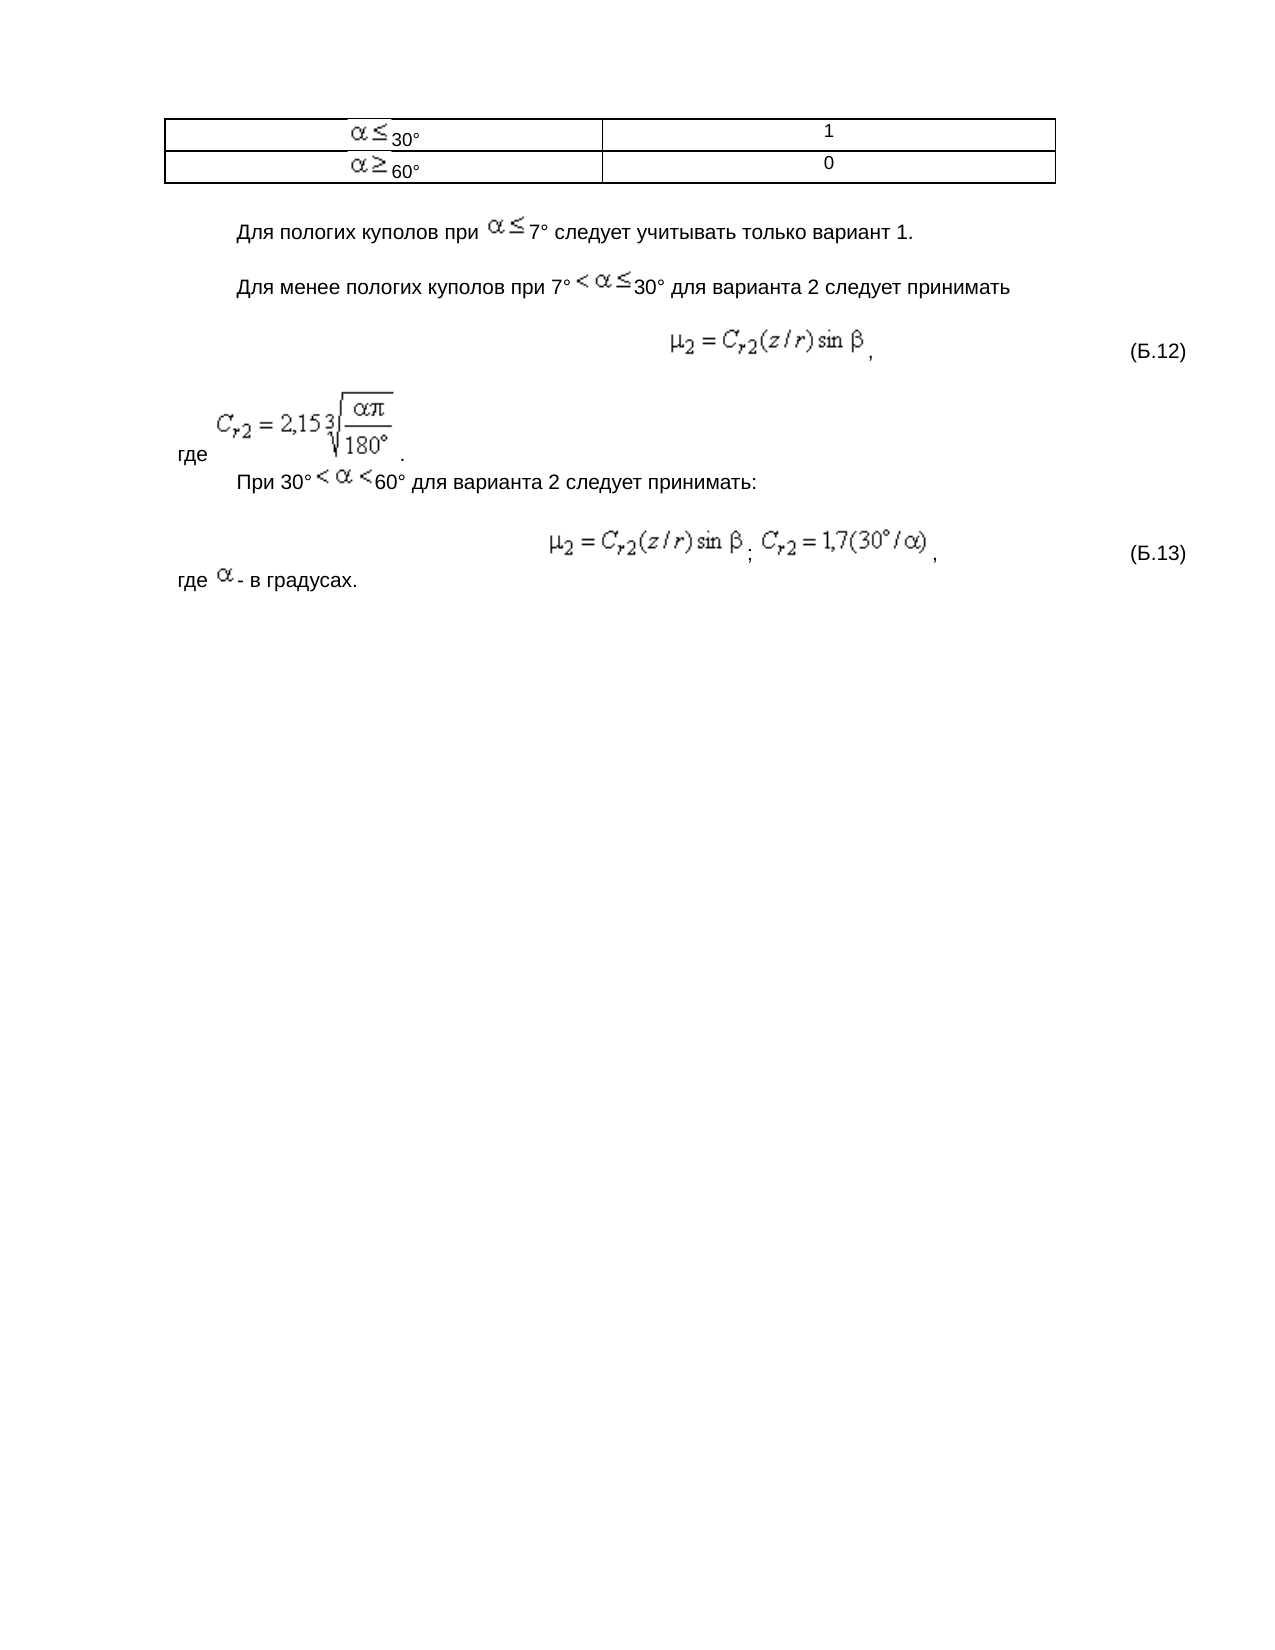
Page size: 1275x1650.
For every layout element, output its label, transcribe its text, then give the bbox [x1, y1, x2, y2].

picture [758, 517, 932, 560]
table_cell 0 [603, 152, 1055, 182]
picture [484, 212, 529, 240]
text Для менее пологих куполов при 7°30° для варианта 2 следует принимать [177, 267, 1186, 298]
picture [347, 119, 392, 147]
picture [546, 524, 747, 560]
picture [347, 151, 392, 179]
text где - в градусах. [177, 564, 1186, 592]
table_cell 60° [166, 152, 602, 182]
picture [213, 564, 237, 588]
text Для пологих куполов при 7° следует учитывать только вариант 1. [177, 213, 1186, 243]
picture [311, 466, 375, 490]
table_cell 1 [603, 120, 1055, 150]
text , (Б.12) [177, 322, 1186, 363]
picture [667, 322, 868, 359]
text При 30°60° для варианта 2 следует принимать: [177, 466, 1186, 494]
picture [213, 386, 400, 462]
picture [571, 267, 634, 294]
table_cell 30° [166, 120, 602, 150]
text где . [177, 387, 1186, 466]
